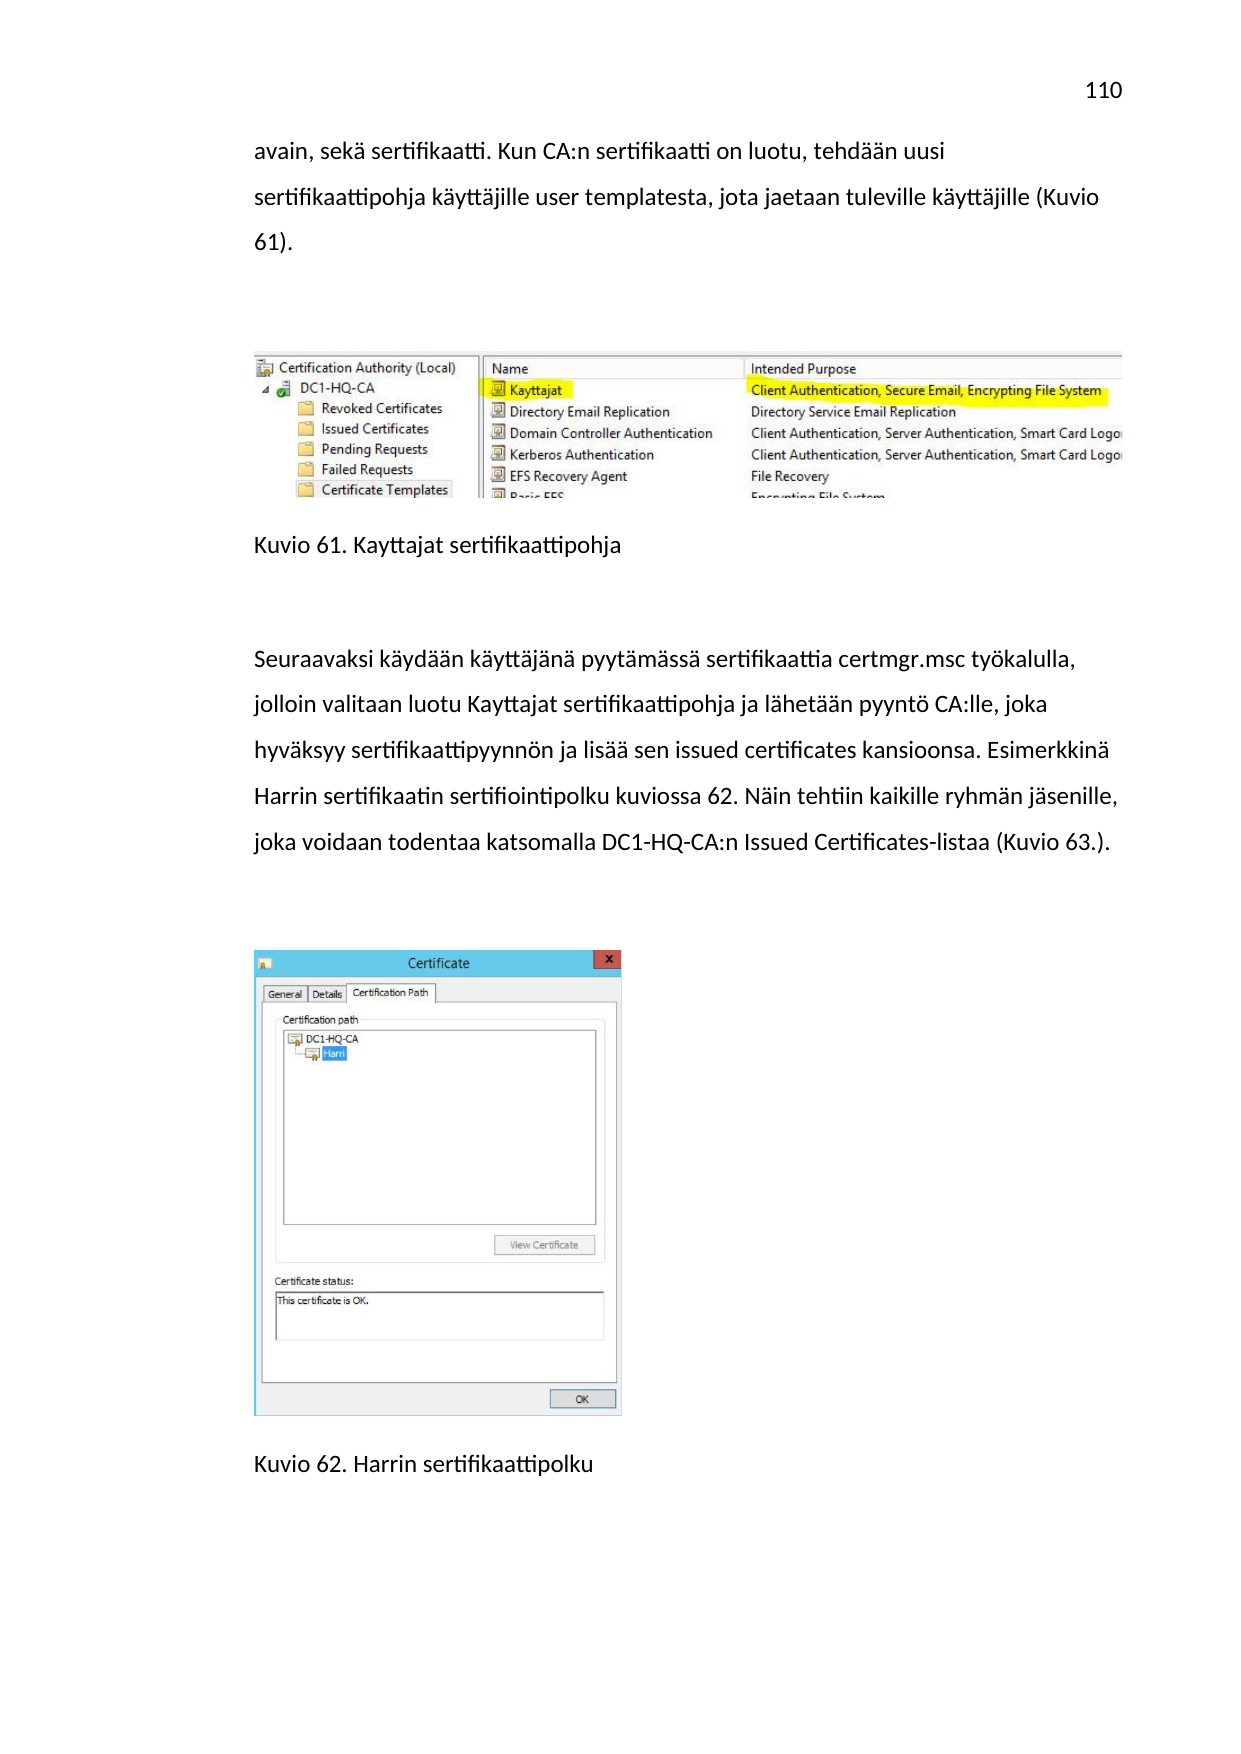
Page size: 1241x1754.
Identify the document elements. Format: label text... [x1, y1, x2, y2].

picture [253, 950, 622, 1416]
picture [253, 351, 1123, 498]
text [254, 135, 1122, 257]
text Seuraavaksi käydään käyttäjänä pyytämässä sertifikaattia certmgr.msc työkalulla, jolloin valitaan luotu Kayttajat sertifikaattipohja ja lähetään pyyntö CA:lle, joka hyväksyy sertifikaattipyynnön ja lisää sen issued certificates kansioonsa. Esimerkkinä Harrin sertifikaatin sertifiointipolku kuviossa 62. Näin tehtiin kaikille ryhmän jäsenille, joka voidaan todentaa katsomalla DC1-HQ-CA:n Issued Certificates-listaa (Kuvio 63.). [254, 643, 1122, 856]
